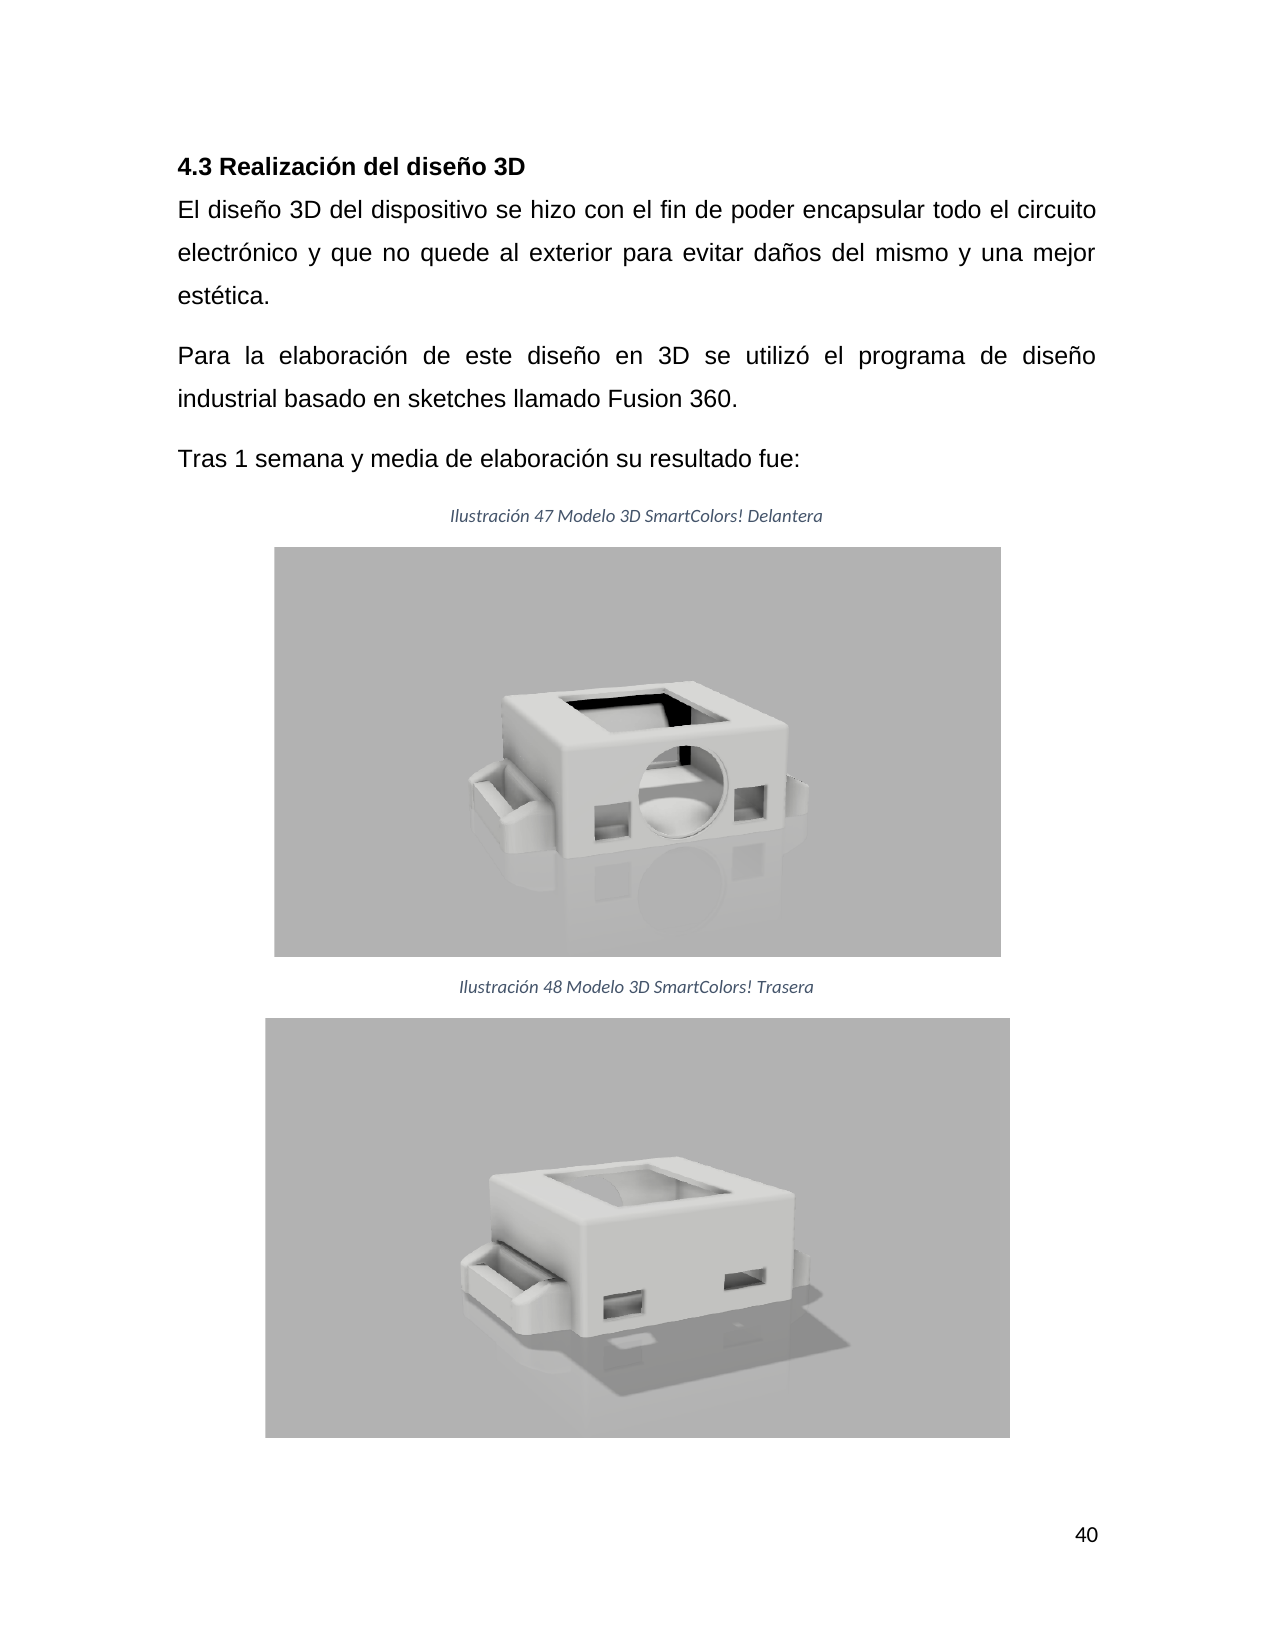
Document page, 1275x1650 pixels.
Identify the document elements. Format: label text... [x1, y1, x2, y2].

picture [274, 547, 1001, 957]
picture [265, 1018, 1010, 1438]
text Ilustración 48 Modelo 3D SmartColors! Trasera [177, 975, 1098, 998]
text El diseño 3D del dispositivo se hizo con el fin de poder encapsular todo el circuito electrónico y que no quede al exterior para evitar daños del mismo y una mejor estética. [177, 195, 1098, 310]
text Para la elaboración de este diseño en 3D se utilizó el programa de diseño industrial basado en sketches llamado Fusion 360. [177, 341, 1098, 413]
text Tras 1 semana y media de elaboración su resultado fue: [177, 444, 1098, 473]
text Ilustración 47 Modelo 3D SmartColors! Delantera [177, 504, 1098, 527]
subtitle 4.3 Realización del diseño 3D [177, 152, 1098, 181]
